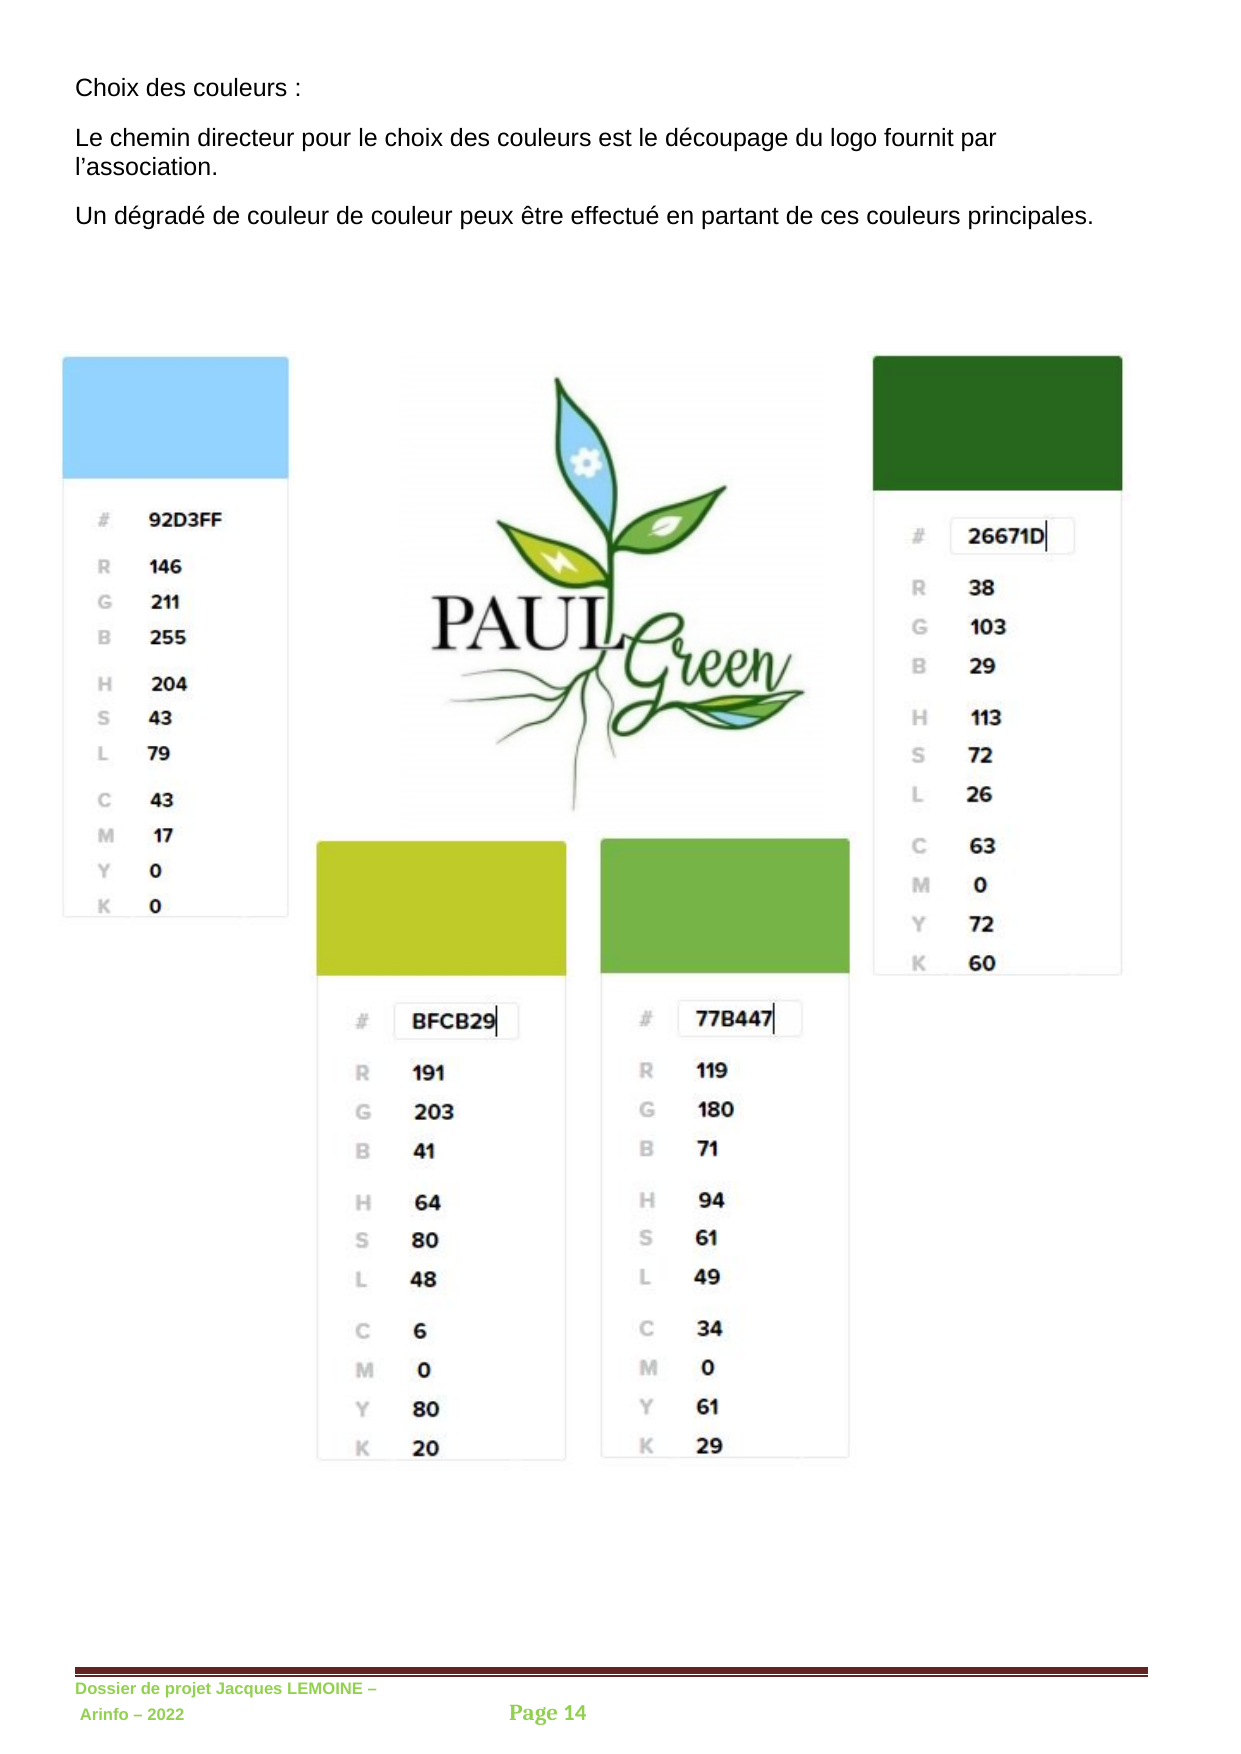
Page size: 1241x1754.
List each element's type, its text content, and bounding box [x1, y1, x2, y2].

text Le chemin directeur pour le choix des couleurs est le découpage du logo fournit par l’association. [75, 123, 1148, 181]
text Choix des couleurs : [75, 73, 1148, 102]
text Un dégradé de couleur de couleur peux être effectué en partant de ces couleurs principales. [75, 201, 1148, 230]
picture [398, 351, 826, 829]
picture [309, 832, 575, 1469]
picture [593, 831, 861, 1468]
picture [867, 351, 1132, 987]
picture [57, 351, 296, 925]
